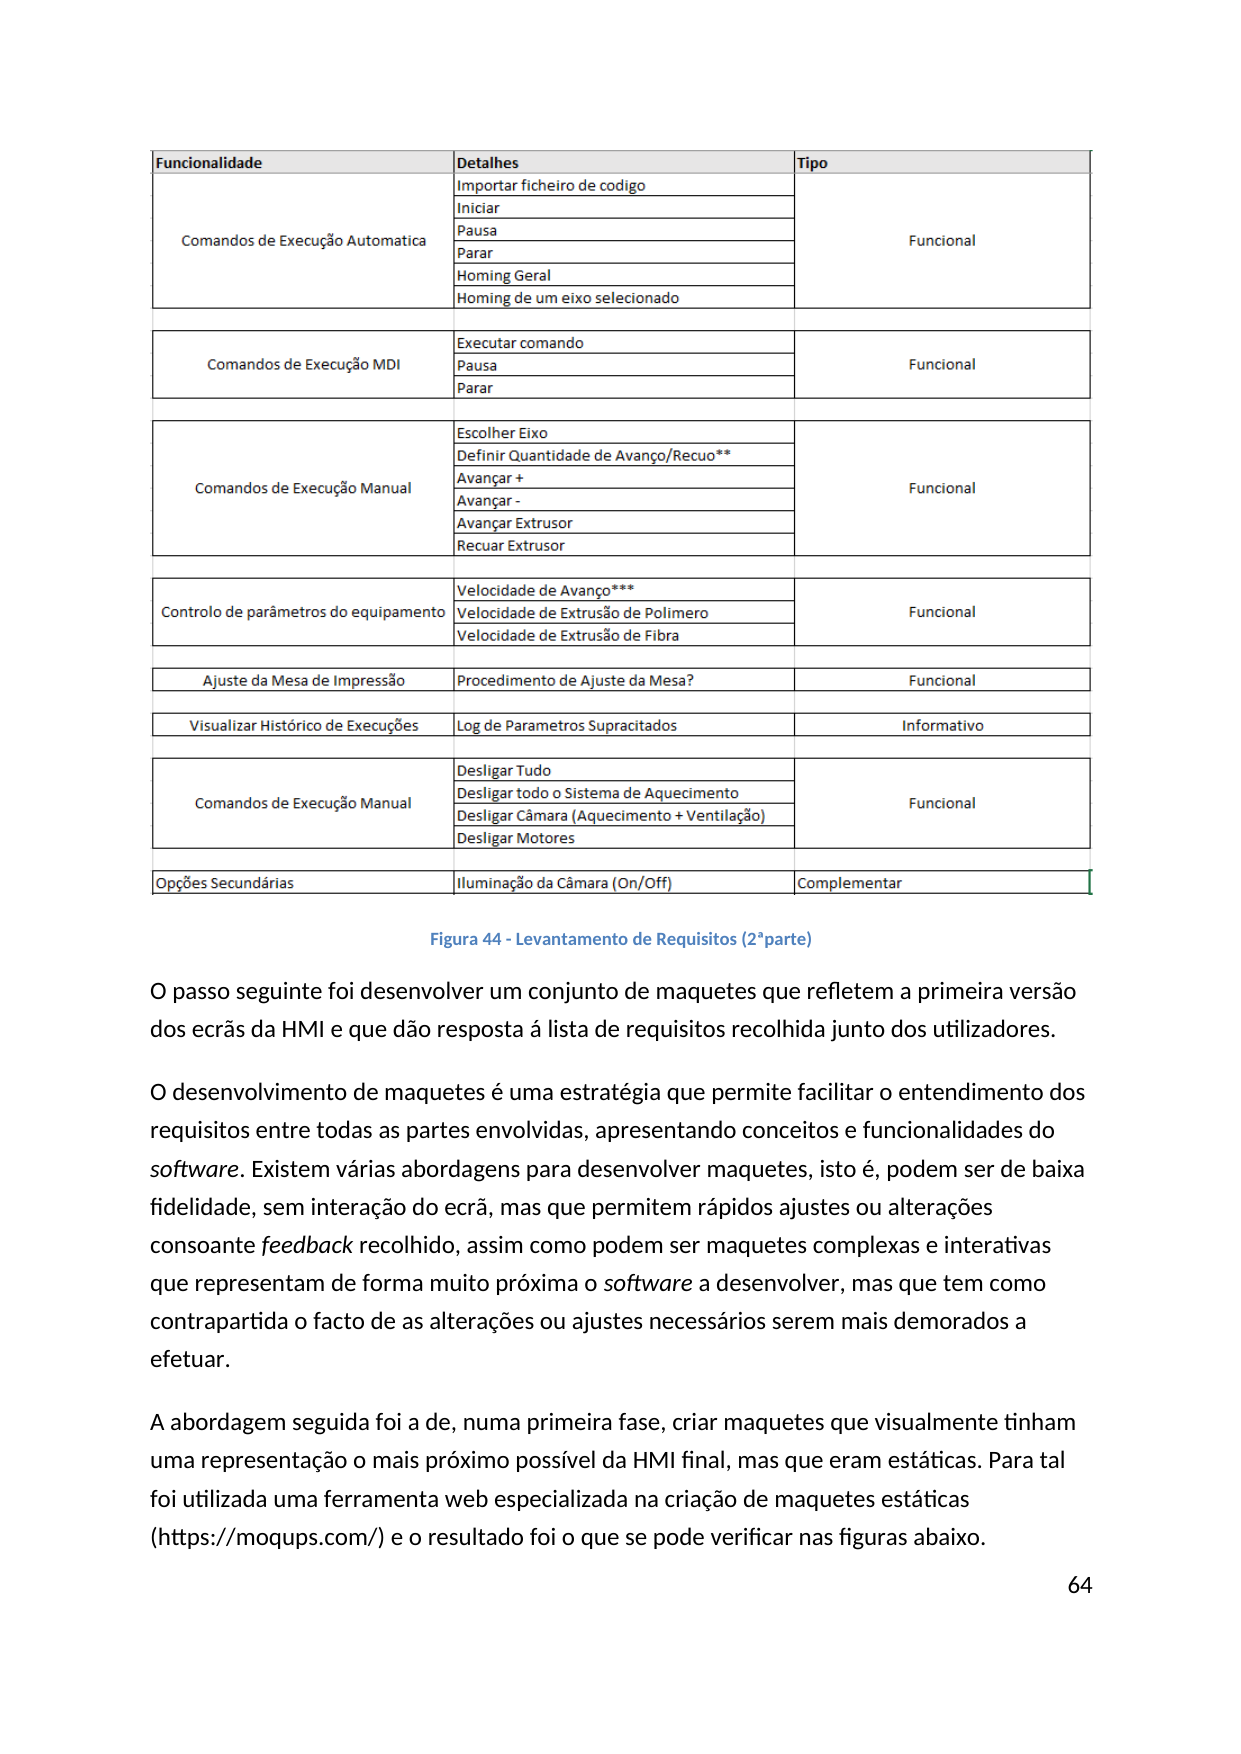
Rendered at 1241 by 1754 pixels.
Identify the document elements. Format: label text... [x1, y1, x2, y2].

text O desenvolvimento de maquetes é uma estratégia que permite facilitar o entendimento dos requisitos entre todas as partes envolvidas, apresentando conceitos e funcionalidades do software. Existem várias abordagens para desenvolver maquetes, isto é, podem ser de baixa fidelidade, sem interação do ecrã, mas que permitem rápidos ajustes ou alterações consoante feedback recolhido, assim como podem ser maquetes complexas e interativas que representam de forma muito próxima o software a desenvolver, mas que tem como contrapartida o facto de as alterações ou ajustes necessários serem mais demorados a efetuar. [150, 1077, 1092, 1374]
text A abordagem seguida foi a de, numa primeira fase, criar maquetes que visualmente tinham uma representação o mais próximo possível da HMI final, mas que eram estáticas. Para tal foi utilizada uma ferramenta web especializada na criação de maquetes estáticas (https://moqups.com/) e o resultado foi o que se pode verificar nas figuras abaixo. [150, 1407, 1092, 1551]
picture [150, 150, 1093, 895]
text O passo seguinte foi desenvolver um conjunto de maquetes que refletem a primeira versão dos ecrãs da HMI e que dão resposta á lista de requisitos recolhida junto dos utilizadores. [150, 975, 1092, 1044]
text Figura - Levantamento de Requisitos (2ªparte) [150, 927, 1092, 950]
